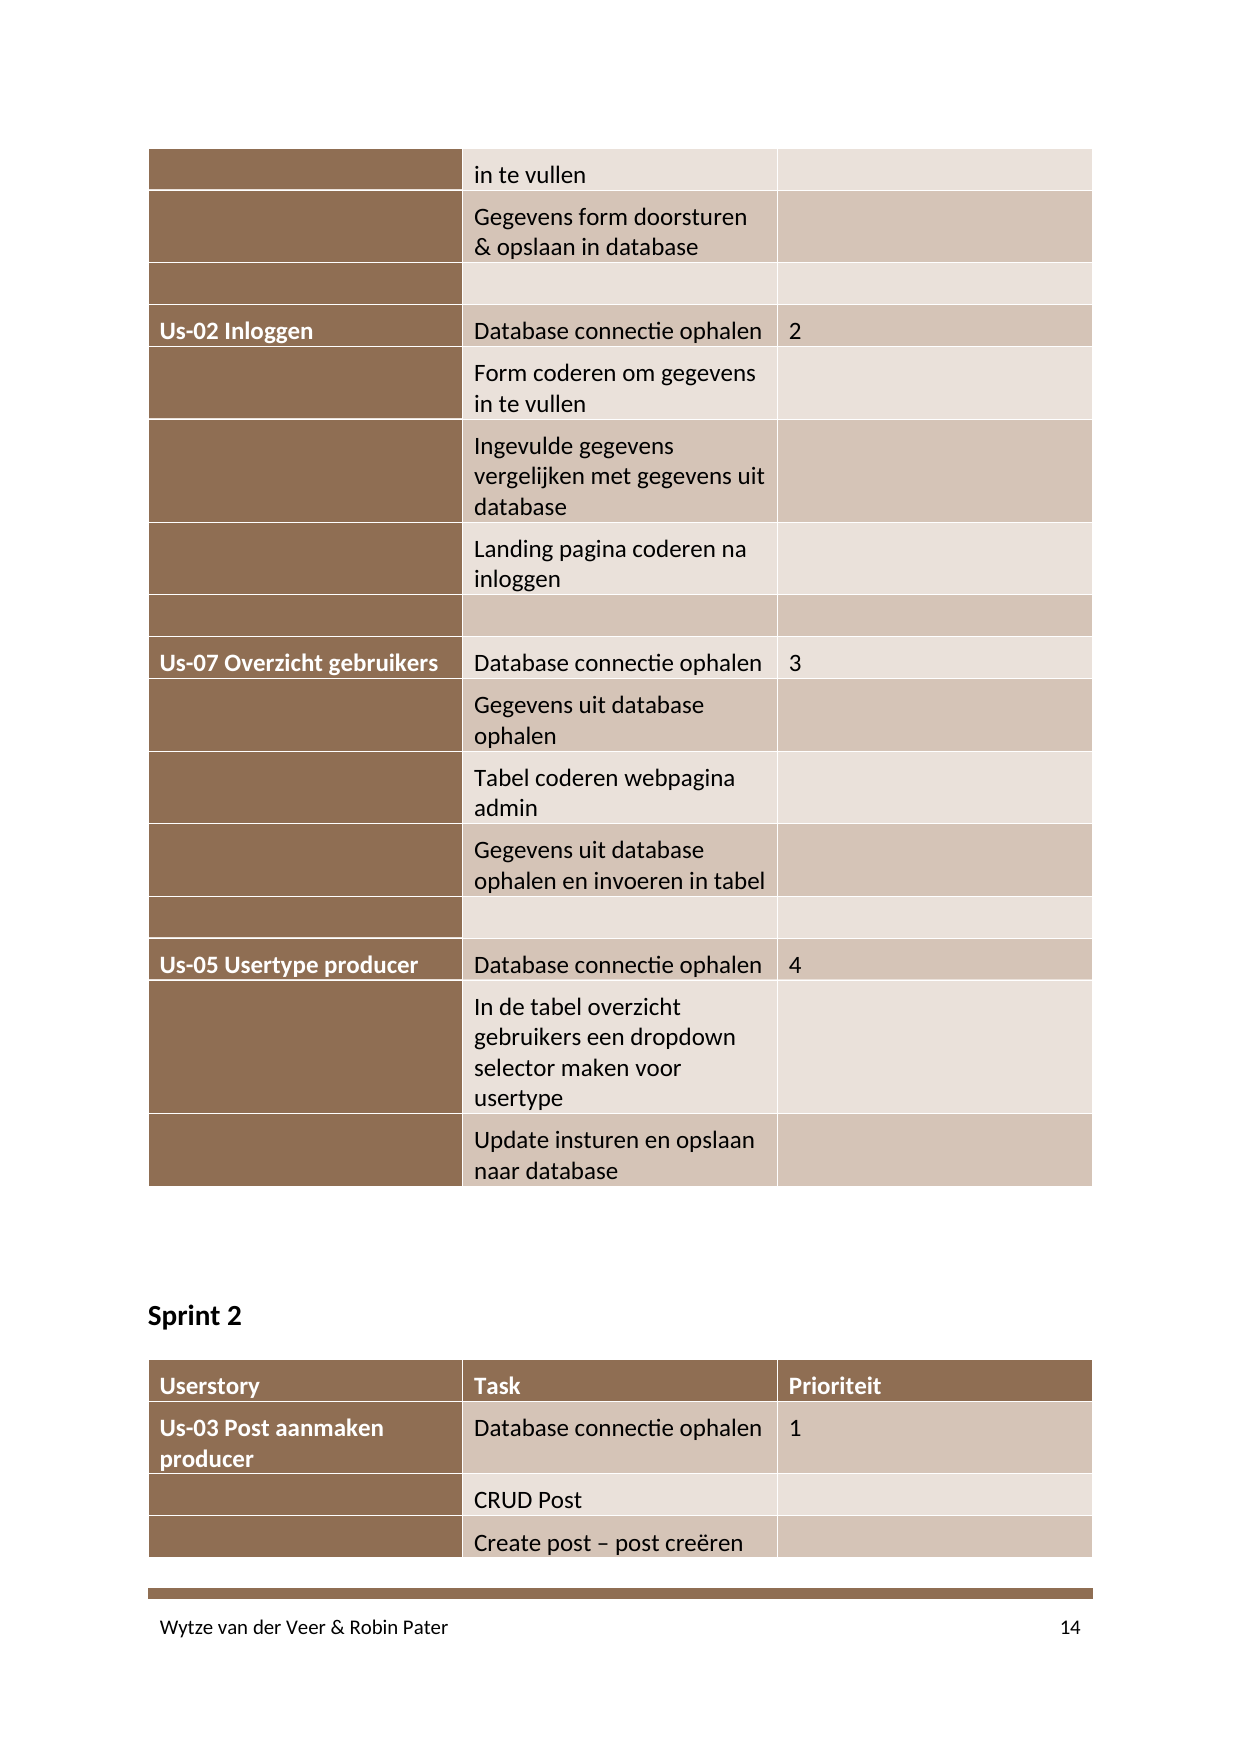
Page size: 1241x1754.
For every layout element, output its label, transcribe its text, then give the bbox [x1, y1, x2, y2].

table_cell Us-07 Overzicht gebruikers [149, 637, 462, 678]
table_cell In de tabel overzicht gebruikers een dropdown selector maken voor usertype [463, 981, 777, 1113]
table_cell [149, 981, 462, 1113]
table_cell Tabel coderen webpagina admin [463, 752, 777, 823]
table_cell Gegevens form doorsturen & opslaan in database [463, 191, 777, 262]
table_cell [463, 149, 777, 189]
table_cell [778, 191, 1092, 262]
table_cell [149, 1474, 462, 1515]
table_cell [778, 752, 1092, 823]
table_cell [778, 523, 1092, 594]
table_cell Database connectie ophalen [463, 637, 777, 678]
table_cell Landing pagina coderen na inloggen [463, 523, 777, 594]
table_cell [149, 824, 462, 896]
table_cell 3 [778, 637, 1092, 678]
table_cell Ingevulde gegevens vergelijken met gegevens uit database [463, 420, 777, 522]
table_cell Gegevens uit database ophalen en invoeren in tabel [463, 824, 777, 896]
table_cell [778, 149, 1092, 189]
table_cell [149, 595, 462, 636]
table_cell [778, 1474, 1092, 1515]
table_cell Us-03 Post aanmaken producer [149, 1402, 462, 1473]
table_cell [778, 679, 1092, 751]
table_cell [463, 263, 777, 304]
table_cell CRUD Post [463, 1474, 777, 1515]
table_cell [778, 420, 1092, 522]
table_cell [778, 263, 1092, 304]
table_cell Us-02 Inloggen [149, 305, 462, 346]
text Sprint 2 [148, 1297, 1093, 1333]
table_cell [778, 897, 1092, 937]
table_cell Update insturen en opslaan naar database [463, 1114, 777, 1186]
table_cell [778, 1516, 1092, 1557]
table_cell [463, 897, 777, 937]
table_cell 4 [778, 939, 1092, 979]
table_cell [778, 981, 1092, 1113]
table_cell Database connectie ophalen [463, 1402, 777, 1473]
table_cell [463, 1516, 777, 1557]
table_cell [149, 149, 462, 189]
table_cell [149, 263, 462, 304]
table_cell Database connectie ophalen [463, 939, 777, 979]
table_cell [778, 1114, 1092, 1186]
table_header Userstory [149, 1360, 462, 1401]
table_cell 1 [778, 1402, 1092, 1473]
table_cell [149, 897, 462, 937]
table_cell Us-05 Usertype producer [149, 939, 462, 979]
table_cell [149, 347, 462, 418]
table_cell [149, 191, 462, 262]
table_cell [149, 1516, 462, 1557]
table_cell Form coderen om gegevens in te vullen [463, 347, 777, 418]
table_cell [149, 1114, 462, 1186]
table_cell [778, 347, 1092, 418]
table_header Task [463, 1360, 777, 1401]
table_cell [149, 679, 462, 751]
table_cell 2 [778, 305, 1092, 346]
table_cell Database connectie ophalen [463, 305, 777, 346]
table_cell [149, 420, 462, 522]
table_cell [149, 752, 462, 823]
table_header Prioriteit [778, 1360, 1092, 1401]
table_cell [778, 595, 1092, 636]
table_cell [463, 595, 777, 636]
table_cell Gegevens uit database ophalen [463, 679, 777, 751]
table_cell [778, 824, 1092, 896]
table_cell [149, 523, 462, 594]
